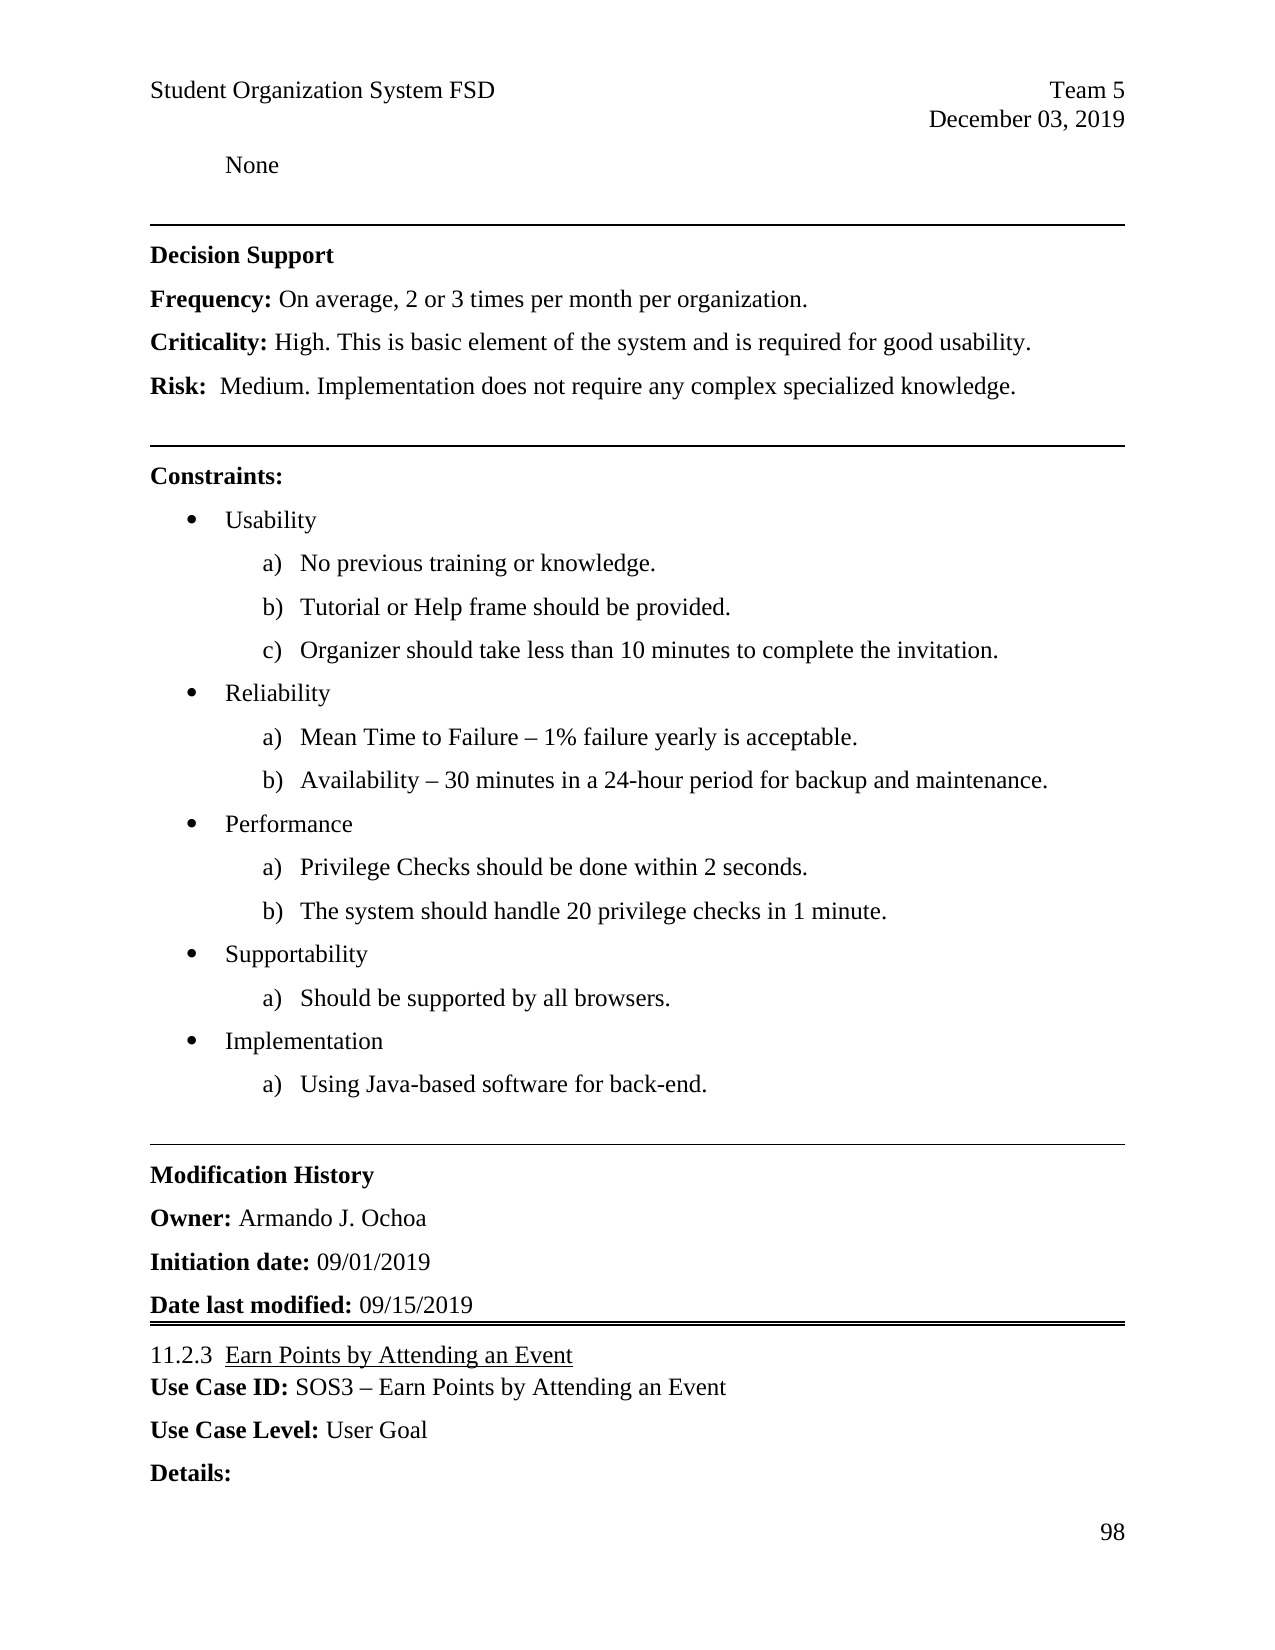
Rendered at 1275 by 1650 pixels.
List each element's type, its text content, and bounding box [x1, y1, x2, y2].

text Modification History [150, 1160, 1125, 1189]
list Performance [187, 809, 1125, 838]
list Mean Time to Failure – 1% failure yearly is acceptable. [262, 722, 1125, 751]
text Date last modified: 09/15/2019 [150, 1290, 1125, 1321]
text Owner: Armando J. Ochoa [150, 1203, 1125, 1232]
text Risk: Medium. Implementation does not require any complex specialized knowledge. [150, 371, 1125, 399]
list The system should handle 20 privilege checks in 1 minute. [262, 896, 1125, 924]
text Criticality: High. This is basic element of the system and is required for good usability. [150, 327, 1125, 356]
list Should be supported by all browsers. [262, 983, 1125, 1011]
list Availability – 30 minutes in a 24-hour period for backup and maintenance. [262, 765, 1125, 794]
text Use Case ID: SOS3 – Earn Points by Attending an Event [150, 1372, 1125, 1400]
list Privilege Checks should be done within 2 seconds. [262, 852, 1125, 881]
text Frequency: On average, 2 or 3 times per month per organization. [150, 284, 1125, 313]
list Implementation [187, 1026, 1125, 1055]
list Tutorial or Help frame should be provided. [262, 592, 1125, 620]
text Initiation date: 09/01/2019 [150, 1247, 1125, 1276]
text Constraints: [150, 461, 1125, 490]
list Reliability [187, 678, 1125, 707]
text Decision Support [150, 241, 1125, 269]
list Supportability [187, 939, 1125, 968]
text Details: [150, 1458, 1125, 1487]
list No previous training or knowledge. [262, 548, 1125, 577]
text None [150, 150, 1125, 179]
subtitle Earn Points by Attending an Event [150, 1341, 1125, 1369]
list Usability [187, 505, 1125, 533]
text Use Case Level: User Goal [150, 1415, 1125, 1444]
list Organizer should take less than 10 minutes to complete the invitation. [262, 635, 1125, 664]
list Using Java-based software for back-end. [262, 1069, 1125, 1098]
